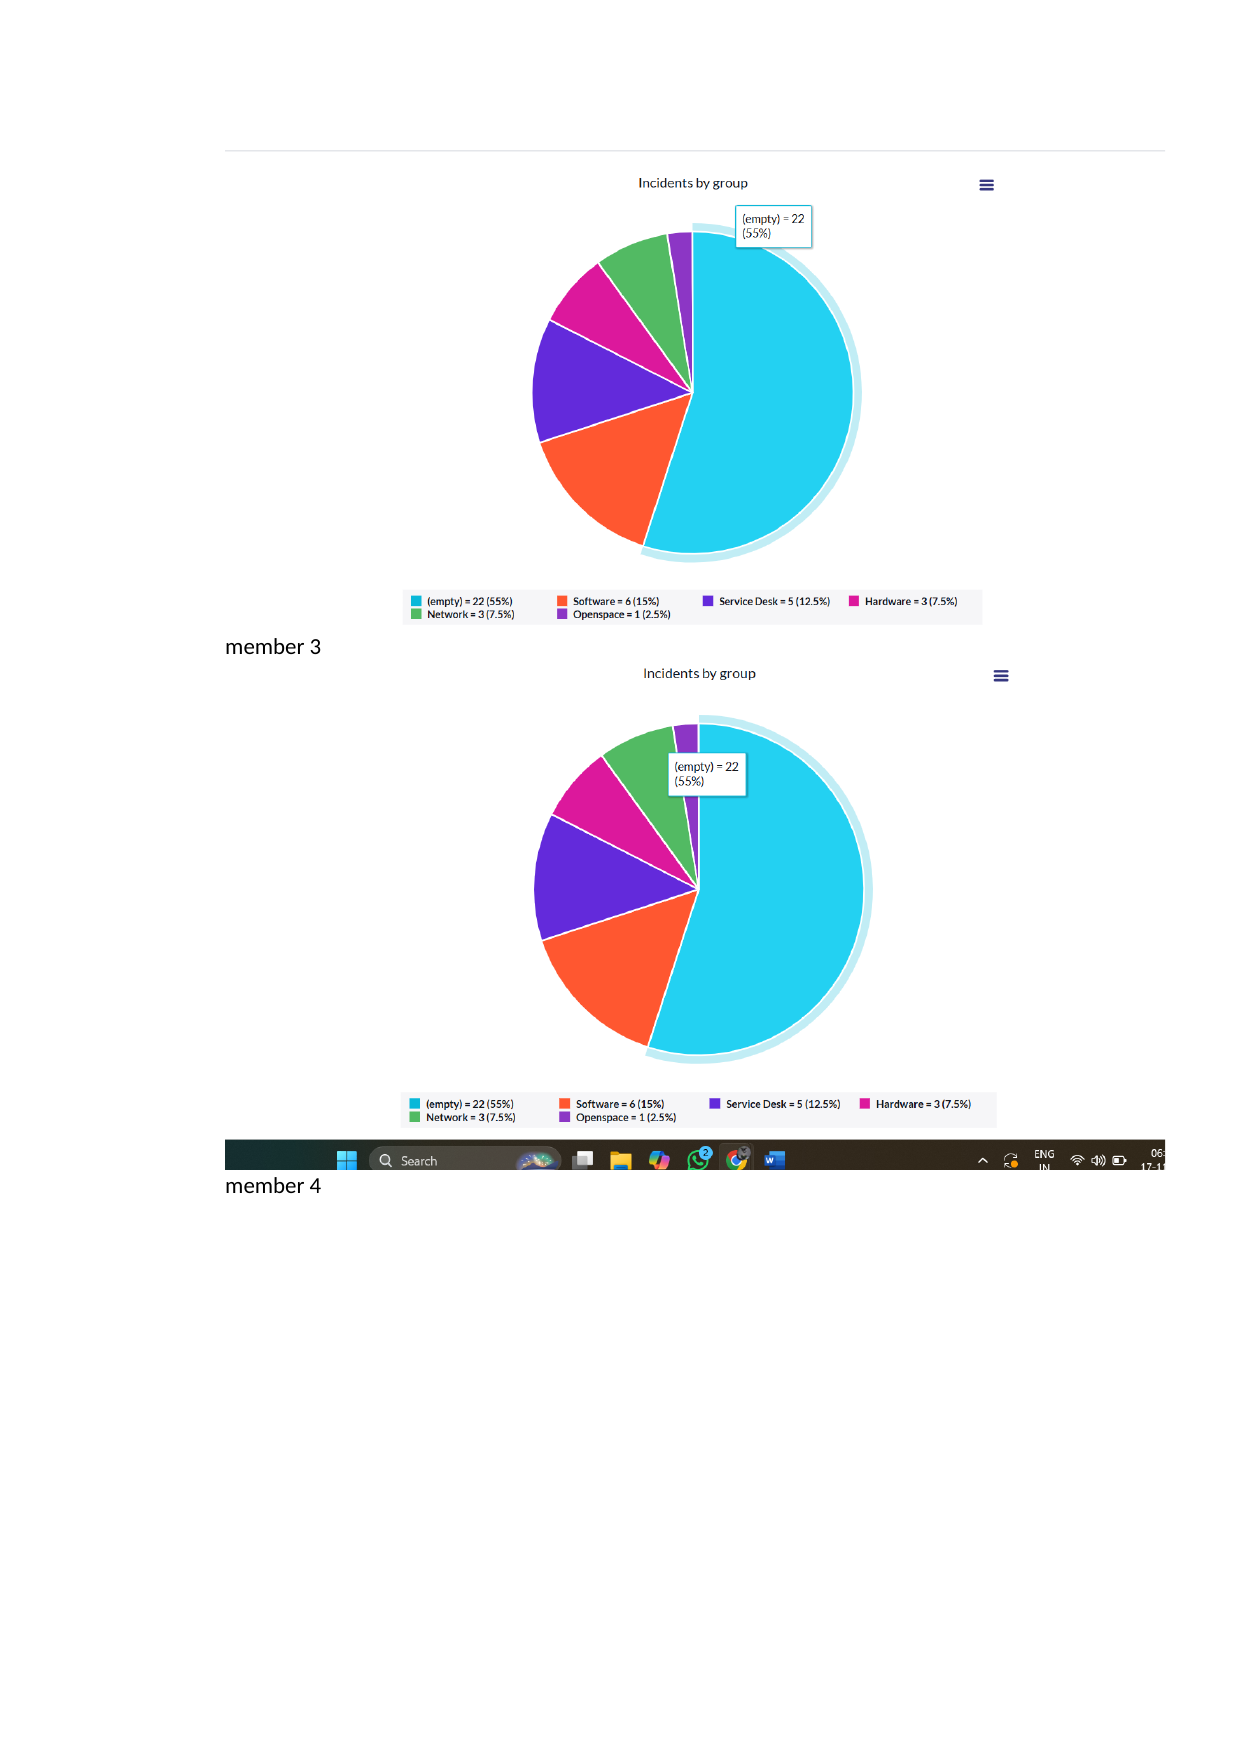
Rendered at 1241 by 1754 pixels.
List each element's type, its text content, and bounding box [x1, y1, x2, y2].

text member 3member 4 [225, 1170, 1090, 1199]
picture [225, 662, 1166, 1170]
text member 3member 4 [225, 630, 1090, 662]
picture [225, 150, 1166, 630]
